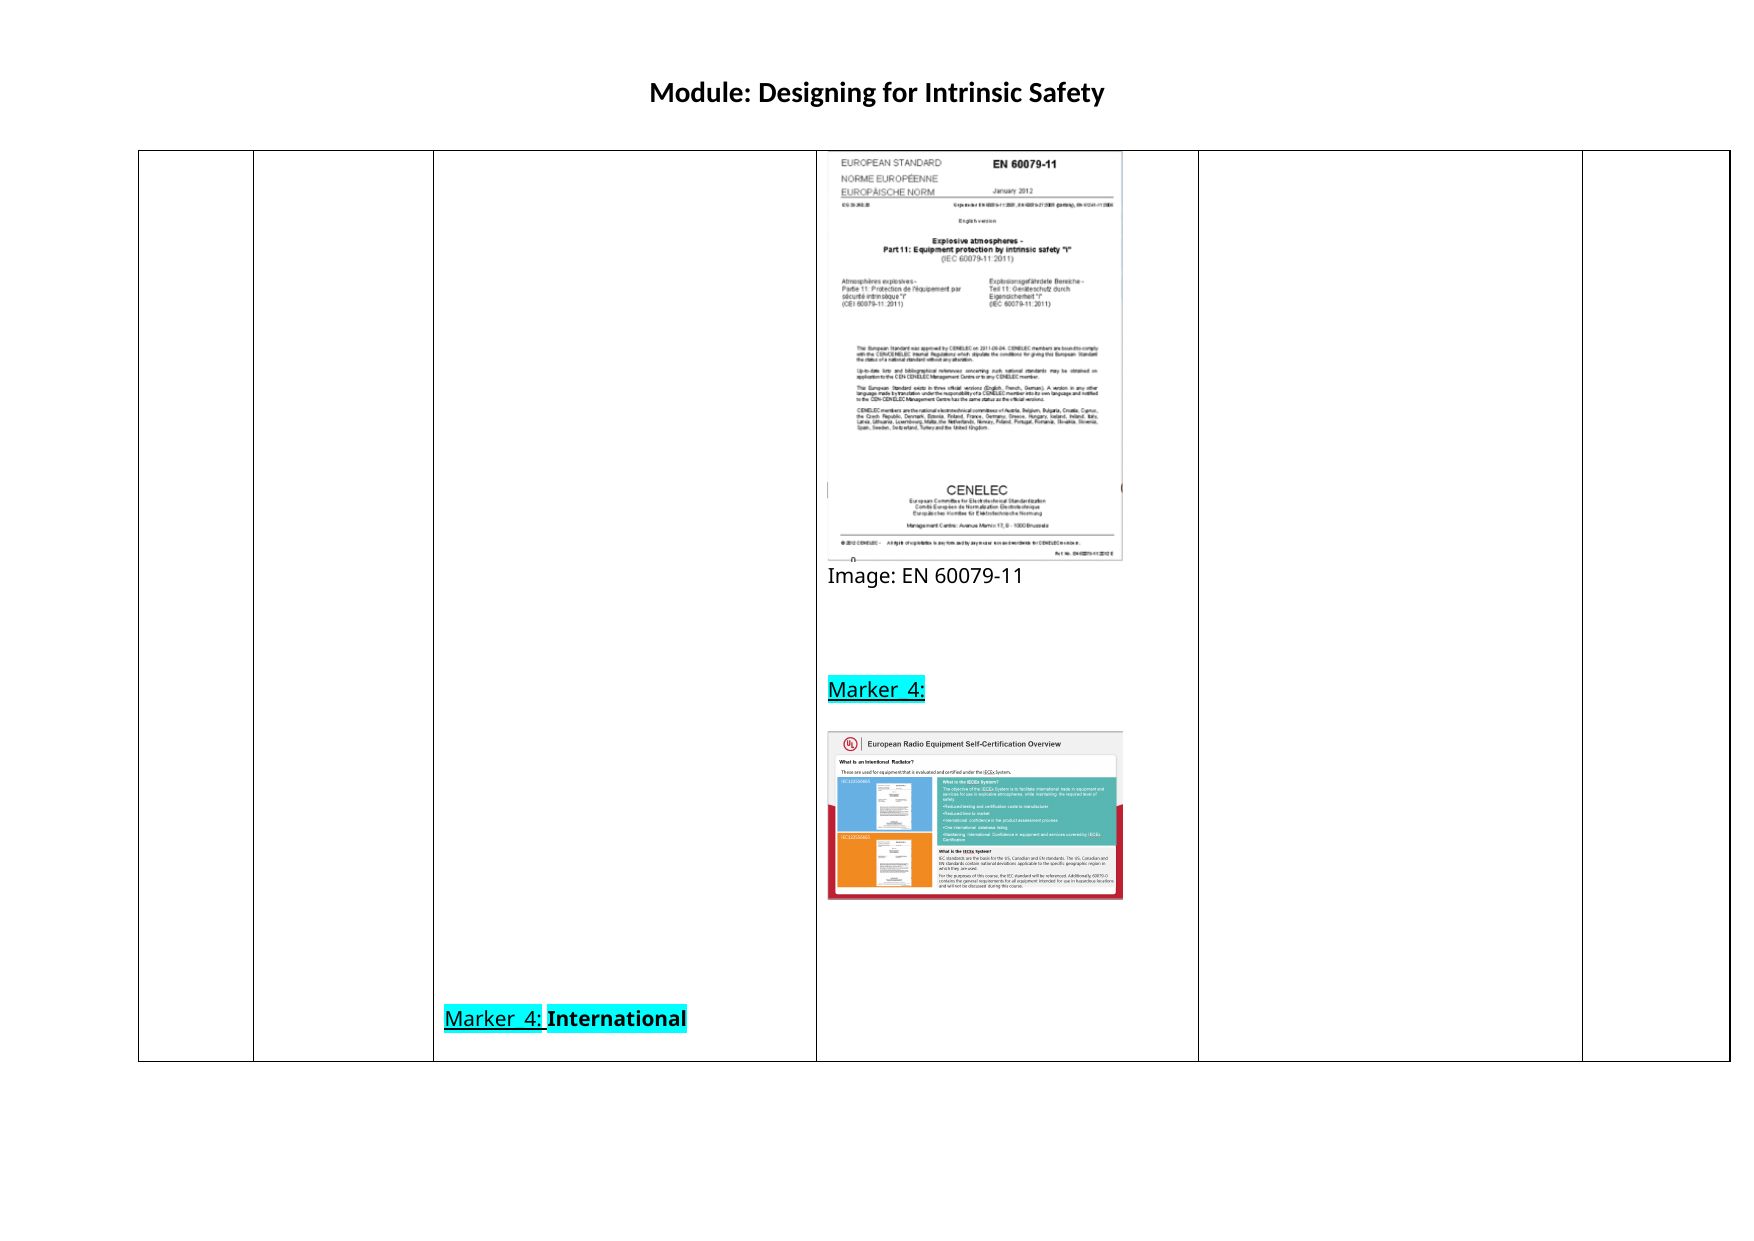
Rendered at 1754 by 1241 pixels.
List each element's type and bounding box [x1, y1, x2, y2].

table_cell [434, 151, 816, 1061]
table_cell [1583, 151, 1729, 1061]
picture [827, 731, 1123, 900]
picture [827, 151, 1123, 562]
table_cell [139, 151, 253, 1061]
table_cell [254, 151, 433, 1061]
table_cell [1199, 151, 1582, 1061]
table_cell [817, 151, 1198, 1061]
